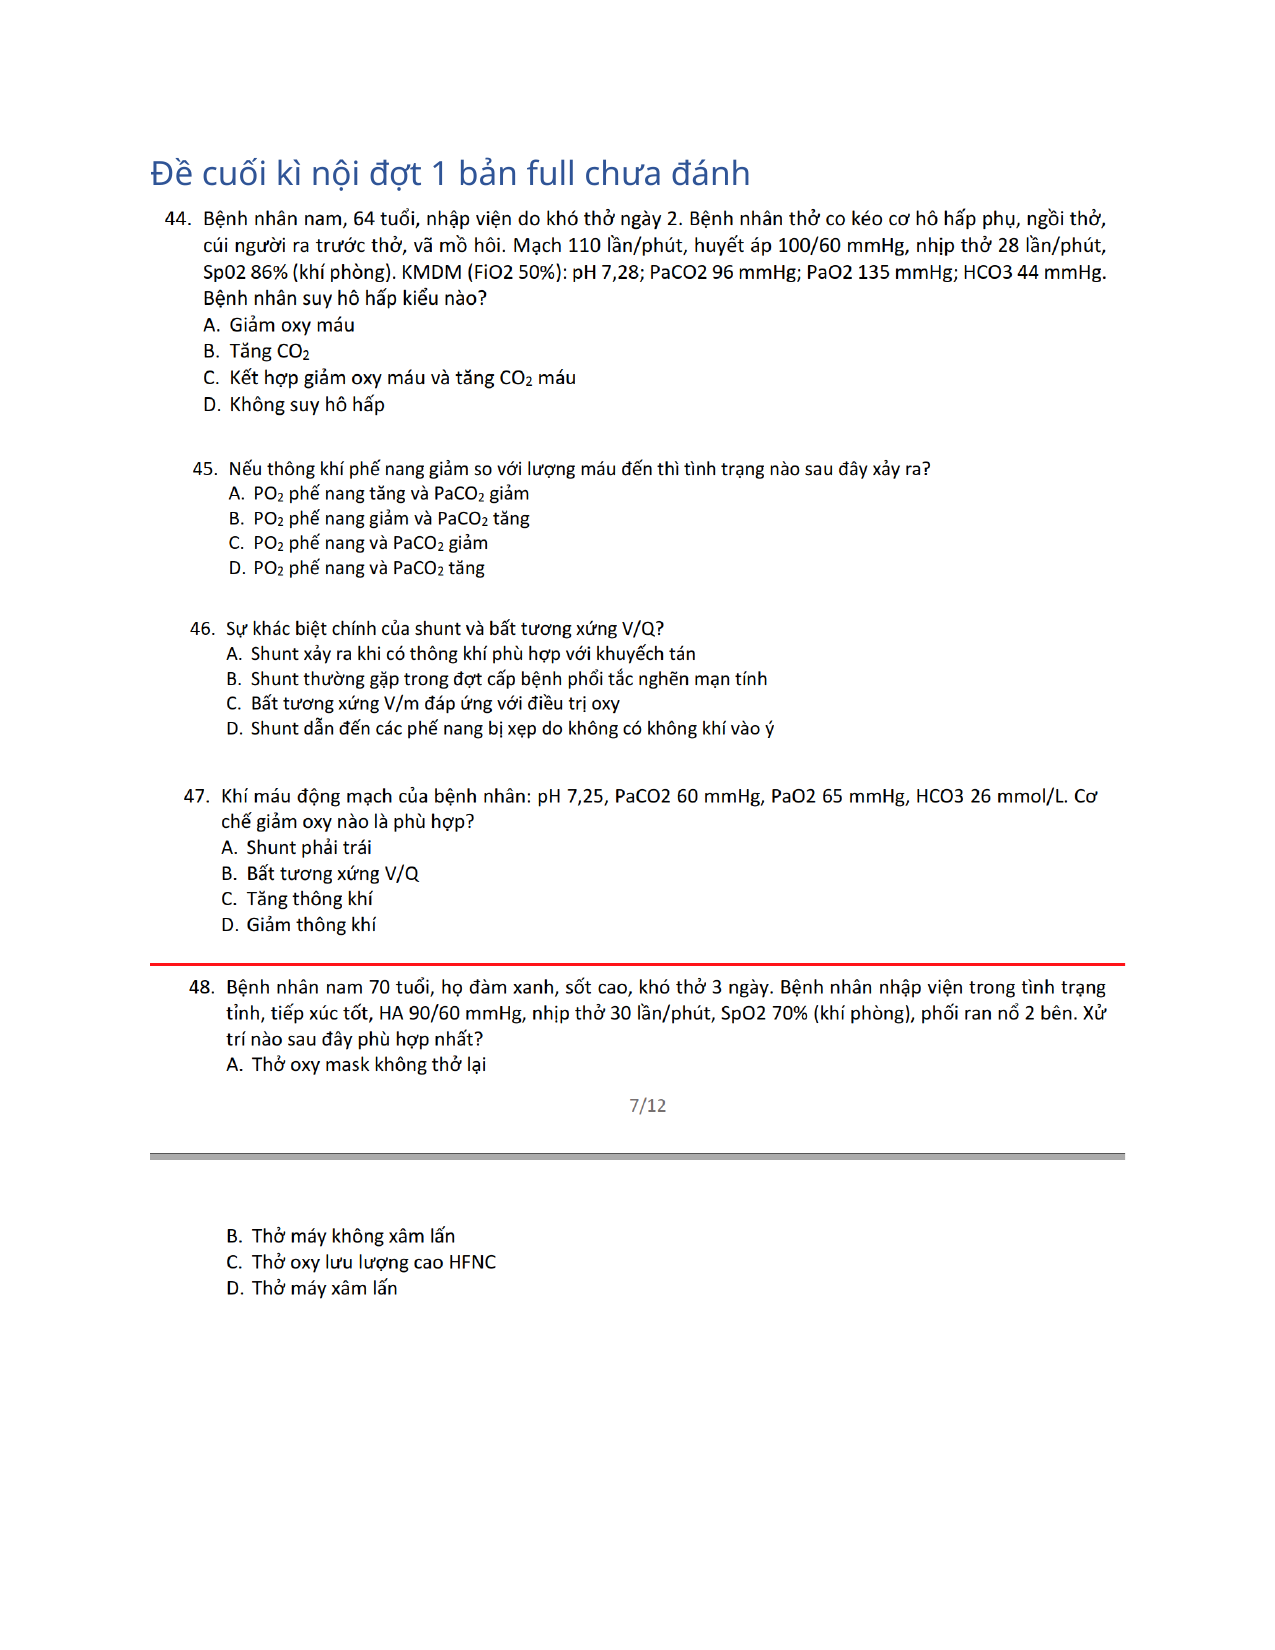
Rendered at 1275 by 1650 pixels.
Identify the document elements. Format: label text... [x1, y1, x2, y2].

picture [150, 772, 1125, 945]
picture [150, 610, 1125, 754]
picture [150, 963, 1125, 1304]
picture [150, 449, 1125, 592]
subtitle Đề cuối kì nội đợt 1 bản full chưa đánh [150, 150, 1125, 195]
picture [150, 198, 1125, 431]
